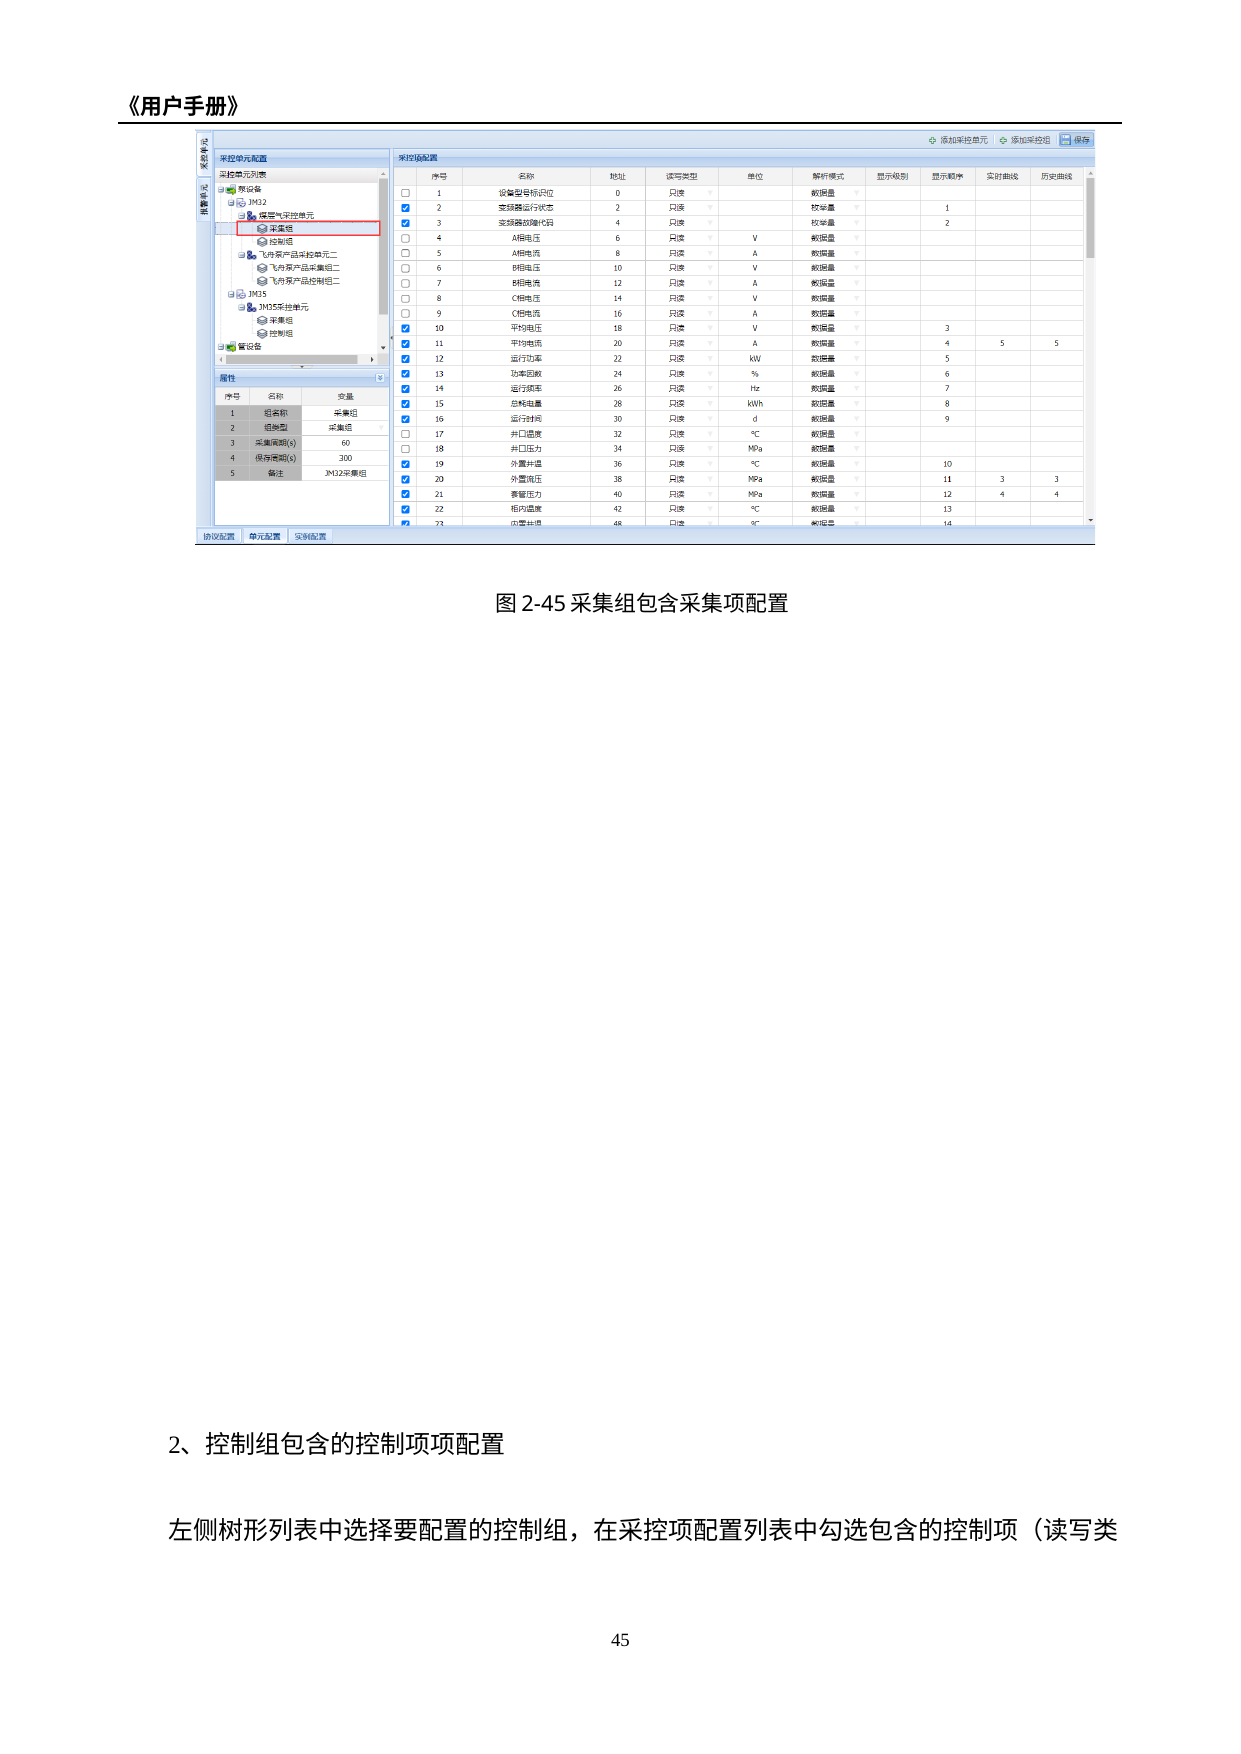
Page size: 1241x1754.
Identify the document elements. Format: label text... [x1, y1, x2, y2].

text 2、控制组包含的控制项项配置 [118, 1408, 1122, 1476]
text 图2-45采集组包含采集项配置 [118, 585, 1122, 619]
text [118, 1494, 1122, 1562]
picture [195, 129, 1096, 545]
